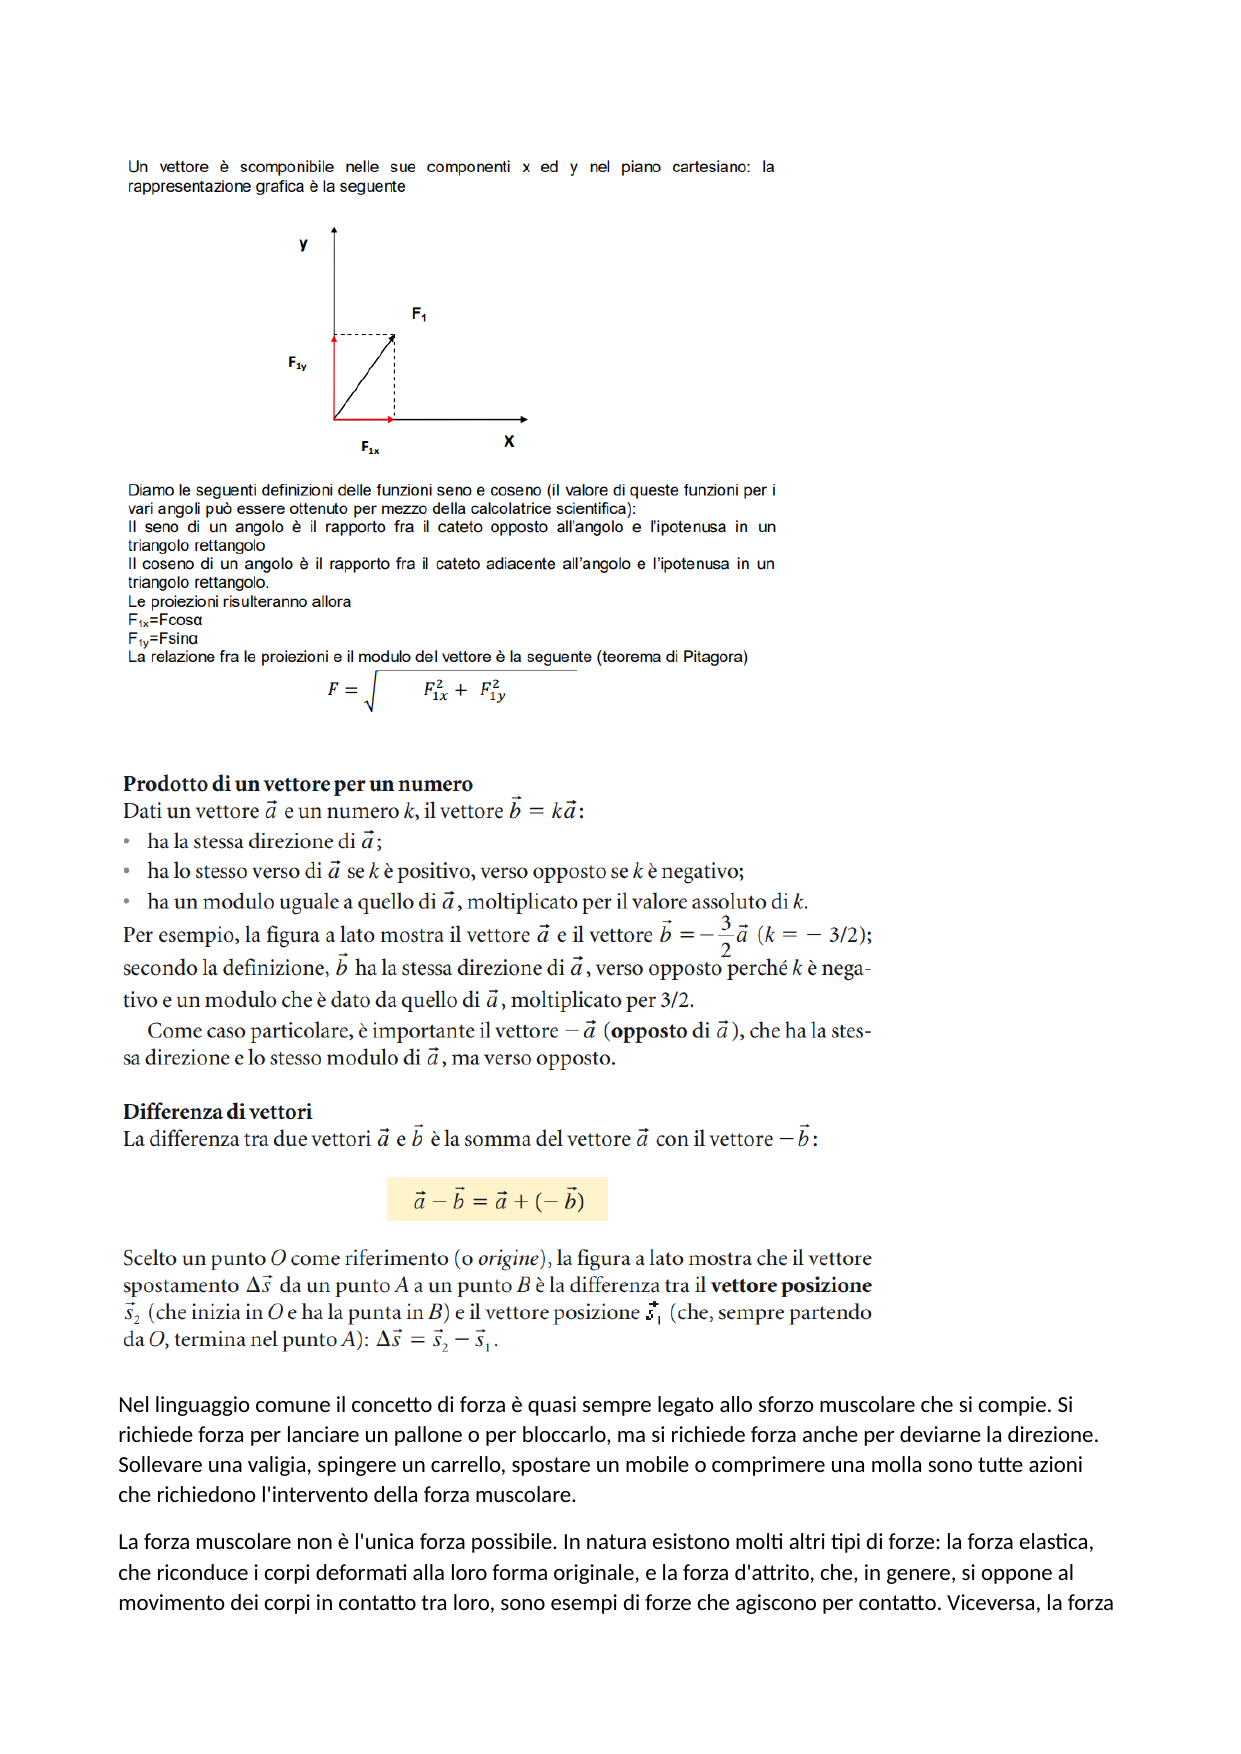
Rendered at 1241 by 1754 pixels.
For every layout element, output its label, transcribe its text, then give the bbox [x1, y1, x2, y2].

text Nel linguaggio comune il concetto di forza è quasi sempre legato allo sforzo muscolare che si compie. Si richiede forza per lanciare un pallone o per bloccarlo, ma si richiede forza anche per deviarne la direzione. Sollevare una valigia, spingere un carrello, spostare un mobile o comprimere una molla sono tutte azioni che richiedono l'intervento della forza muscolare. [118, 1390, 1122, 1509]
picture [118, 147, 813, 740]
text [118, 1527, 1122, 1616]
picture [118, 758, 908, 1372]
